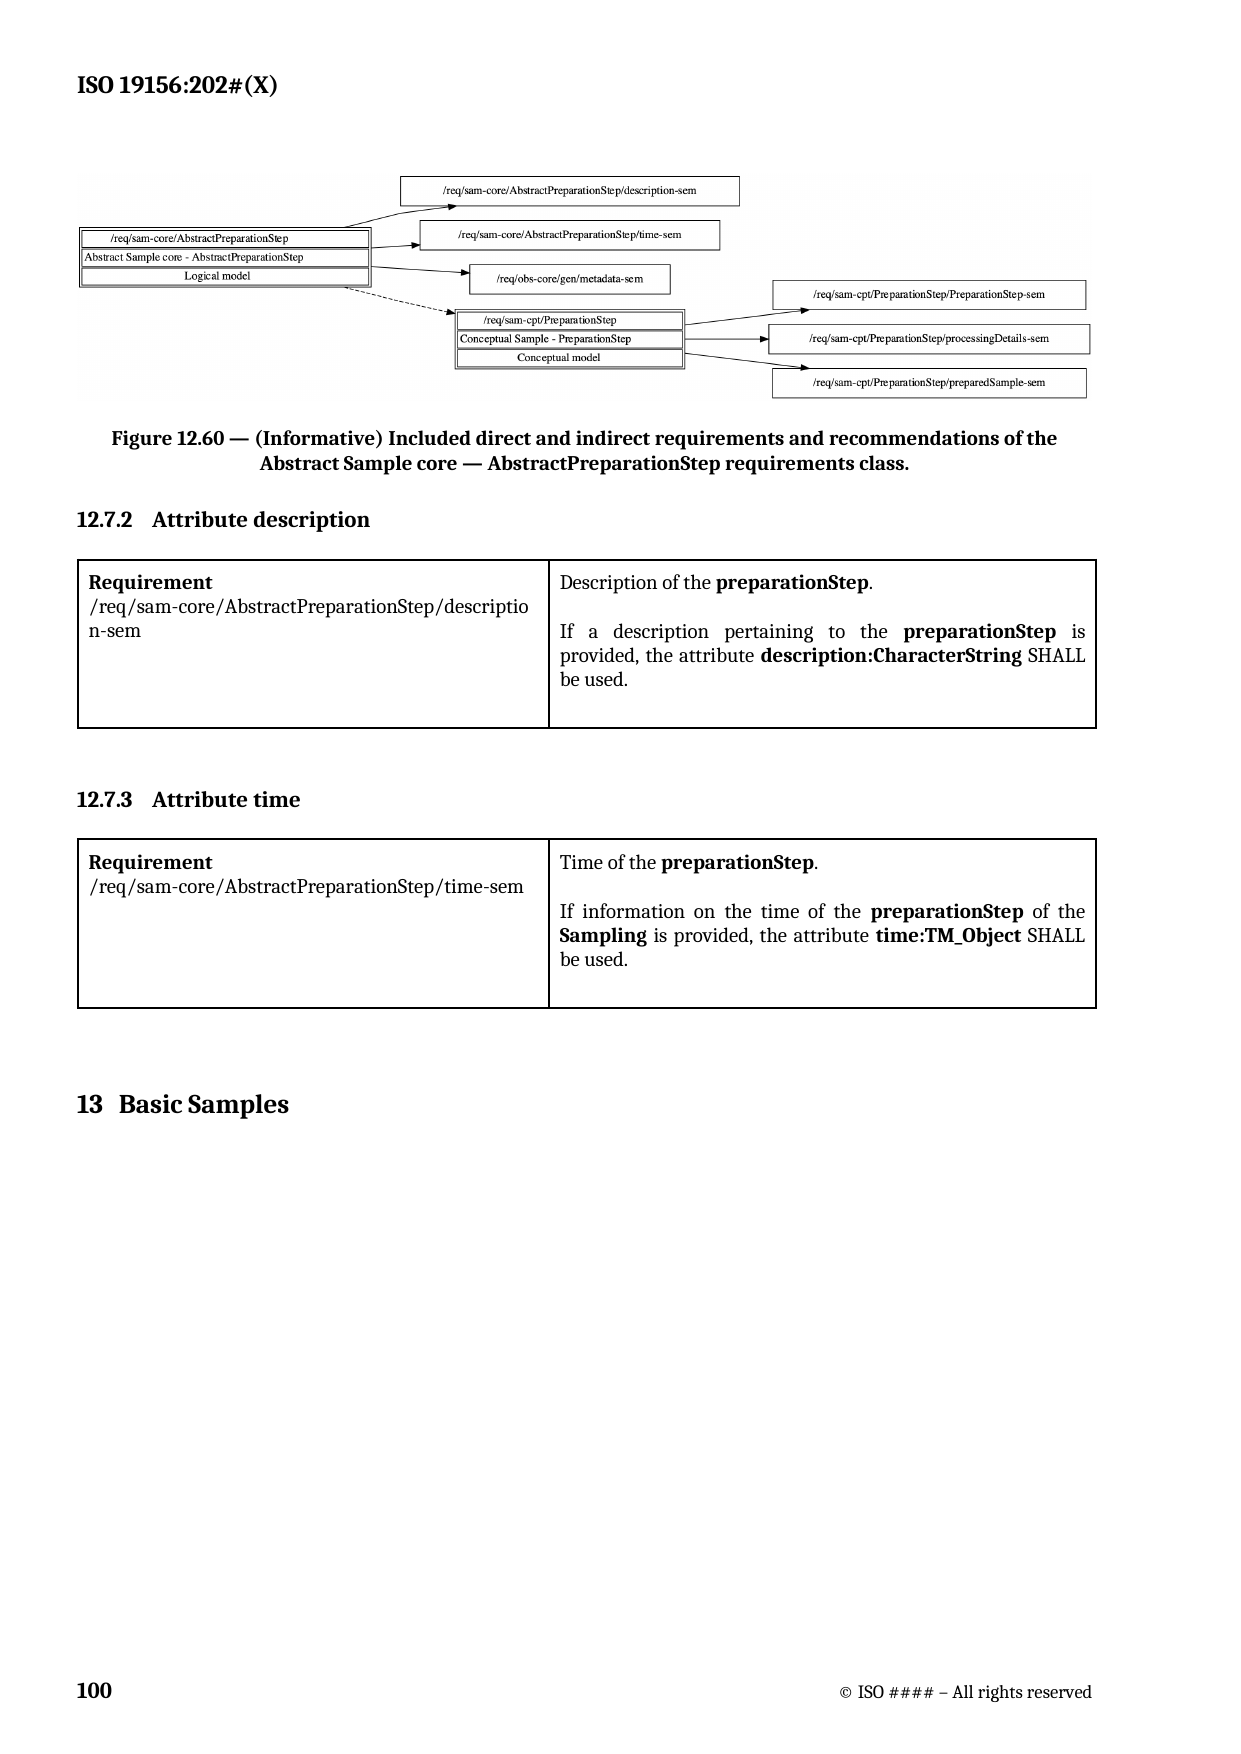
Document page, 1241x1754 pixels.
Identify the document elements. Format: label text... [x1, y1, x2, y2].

subtitle Attribute time [77, 787, 1092, 813]
subtitle Attribute description [77, 507, 1092, 533]
table_header Time of the preparationStep. If information on the time of the preparationStep of the Sampling is provided, the attribute time:TM_Object SHALL be used. [550, 840, 1095, 1007]
picture [76, 173, 1093, 401]
table_header Requirement /req/sam-core/AbstractPreparationStep/description-sem [79, 561, 548, 727]
table_header Requirement /req/sam-core/AbstractPreparationStep/time-sem [79, 840, 548, 1007]
subtitle Basic Samples [77, 1089, 1092, 1120]
table_header Description of the preparationStep. If a description pertaining to the preparationStep is provided, the attribute description:CharacterString SHALL be used. [550, 561, 1095, 727]
